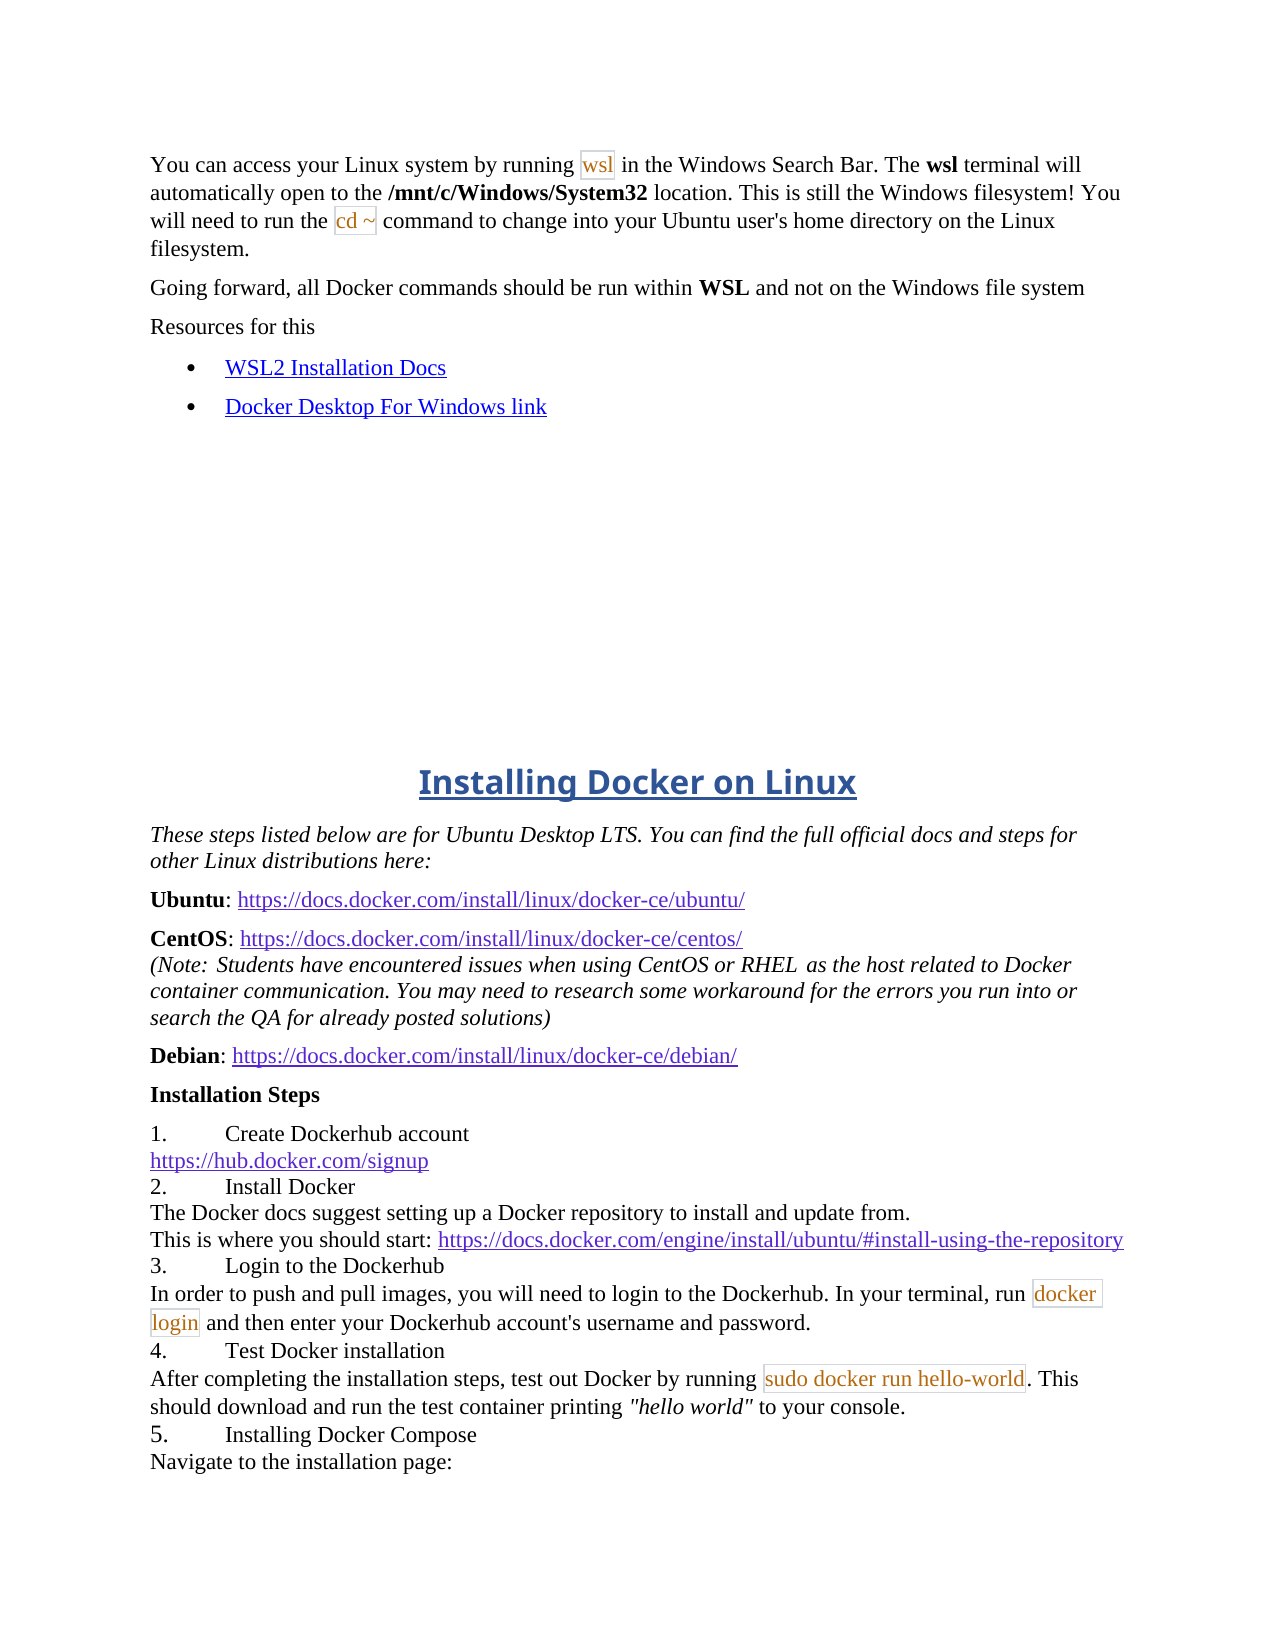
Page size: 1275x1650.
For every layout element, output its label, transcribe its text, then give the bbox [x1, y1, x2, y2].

list WSL2 Installation Docs [187, 354, 1125, 380]
text CentOS: https://docs.docker.com/install/linux/docker-ce/centos/ (Note: Students have encountered issues when using CentOS or RHEL as the host related to Docker container communication. You may need to research some workaround for the errors you run into or search the QA for already posted solutions) [150, 925, 1125, 1030]
list Test Docker installation After completing the installation steps, test out Docker by running sudo docker run hello-world. This should download and run the test container printing "hello world" to your console. [150, 1337, 1125, 1419]
list Create Dockerhub account https://hub.docker.com/signup [150, 1120, 1125, 1173]
text Resources for this [150, 313, 1125, 339]
list Install Docker The Docker docs suggest setting up a Docker repository to install and update from. This is where you should start: https://docs.docker.com/engine/install/ubuntu/#install-using-the-repository [150, 1173, 1125, 1252]
subtitle Installing Docker on Linux [150, 759, 1125, 804]
text Installation Steps [150, 1081, 1125, 1108]
list Login to the Dockerhub In order to push and pull images, you will need to login to the Dockerhub. In your terminal, run docker login and then enter your Dockerhub account's username and password. [150, 1252, 1125, 1337]
text Debian: https://docs.docker.com/install/linux/docker-ce/debian/ [150, 1043, 1125, 1069]
list Docker Desktop For Windows link [187, 393, 1125, 419]
text You can access your Linux system by running wsl in the Windows Search Bar. The wsl terminal will automatically open to the /mnt/c/Windows/System32 location. This is still the Windows filesystem! You will need to run the cd ~ command to change into your Ubuntu user's home directory on the Linux filesystem. [150, 150, 1125, 262]
text Going forward, all Docker commands should be run within WSL and not on the Windows file system [150, 274, 1125, 301]
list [150, 1419, 1125, 1475]
text Ubuntu: https://docs.docker.com/install/linux/docker-ce/ubuntu/ [150, 886, 1125, 912]
text These steps listed below are for Ubuntu Desktop LTS. You can find the full official docs and steps for other Linux distributions here: [150, 821, 1125, 873]
